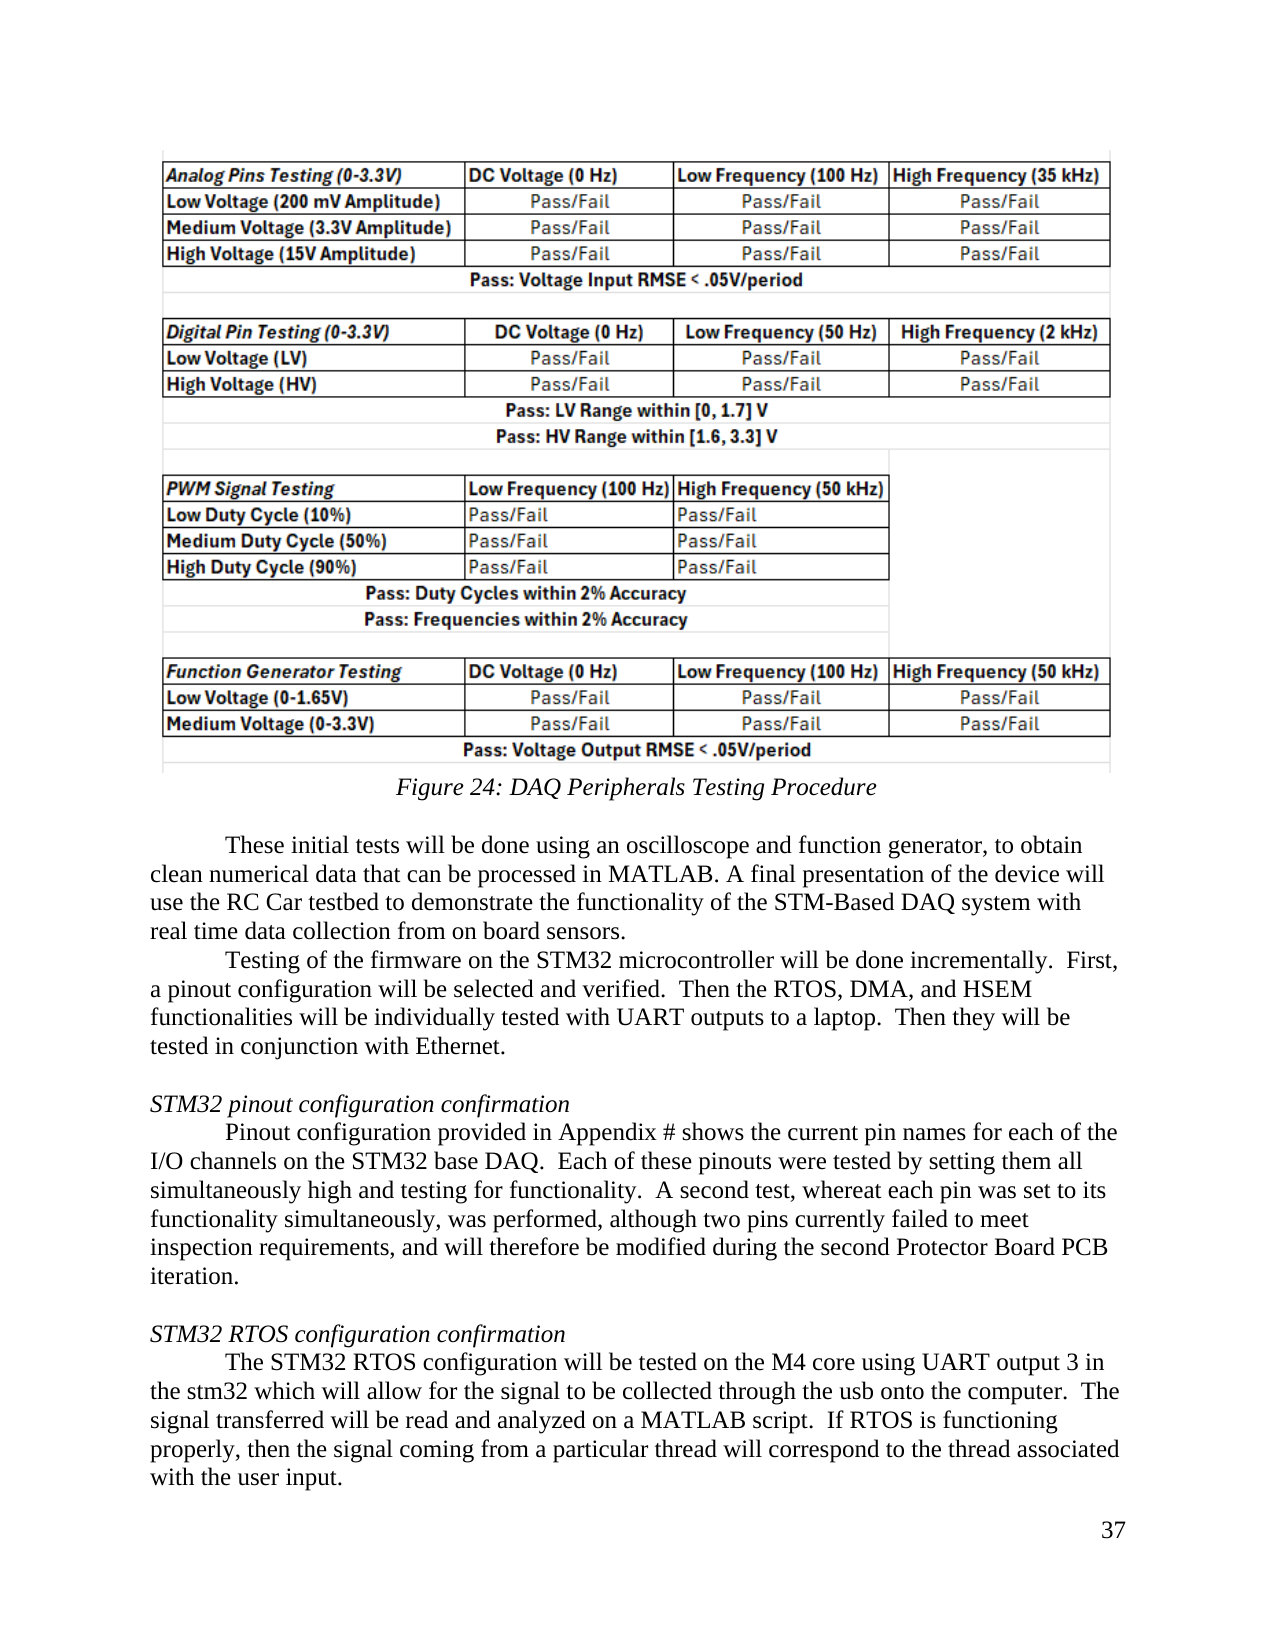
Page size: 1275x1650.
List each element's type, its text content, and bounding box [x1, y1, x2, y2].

text Pinout configuration provided in Appendix # shows the current pin names for each of the I/O channels on the STM32 base DAQ. Each of these pinouts were tested by setting them all simultaneously high and testing for functionality. A second test, whereat each pin was set to its functionality simultaneously, was performed, although two pins currently failed to meet inspection requirements, and will therefore be modified during the second Protector Board PCB iteration. [150, 1117, 1125, 1290]
text These initial tests will be done using an oscilloscope and function generator, to obtain clean numerical data that can be processed in MATLAB. A final presentation of the device will use the RC Car testbed to demonstrate the functionality of the STM-Based DAQ system with real time data collection from on board sensors. [150, 830, 1125, 945]
text Testing of the firmware on the STM32 microcontroller will be done incrementally. First, a pinout configuration will be selected and verified. Then the RTOS, DMA, and HSEM functionalities will be individually tested with UART outputs to a laptop. Then they will be tested in conjunction with Ethernet. [150, 945, 1125, 1060]
picture [150, 150, 1125, 773]
text STM32 RTOS configuration confirmation [150, 1319, 1125, 1347]
text STM32 pinout configuration confirmation [150, 1089, 1125, 1117]
text Figure 24: DAQ Peripherals Testing Procedure [150, 773, 1125, 801]
text The STM32 RTOS configuration will be tested on the M4 core using UART output 3 in the stm32 which will allow for the signal to be collected through the usb onto the computer. The signal transferred will be read and analyzed on a MATLAB script. If RTOS is functioning properly, then the signal coming from a particular thread will correspond to the thread associated with the user input. [150, 1347, 1125, 1491]
